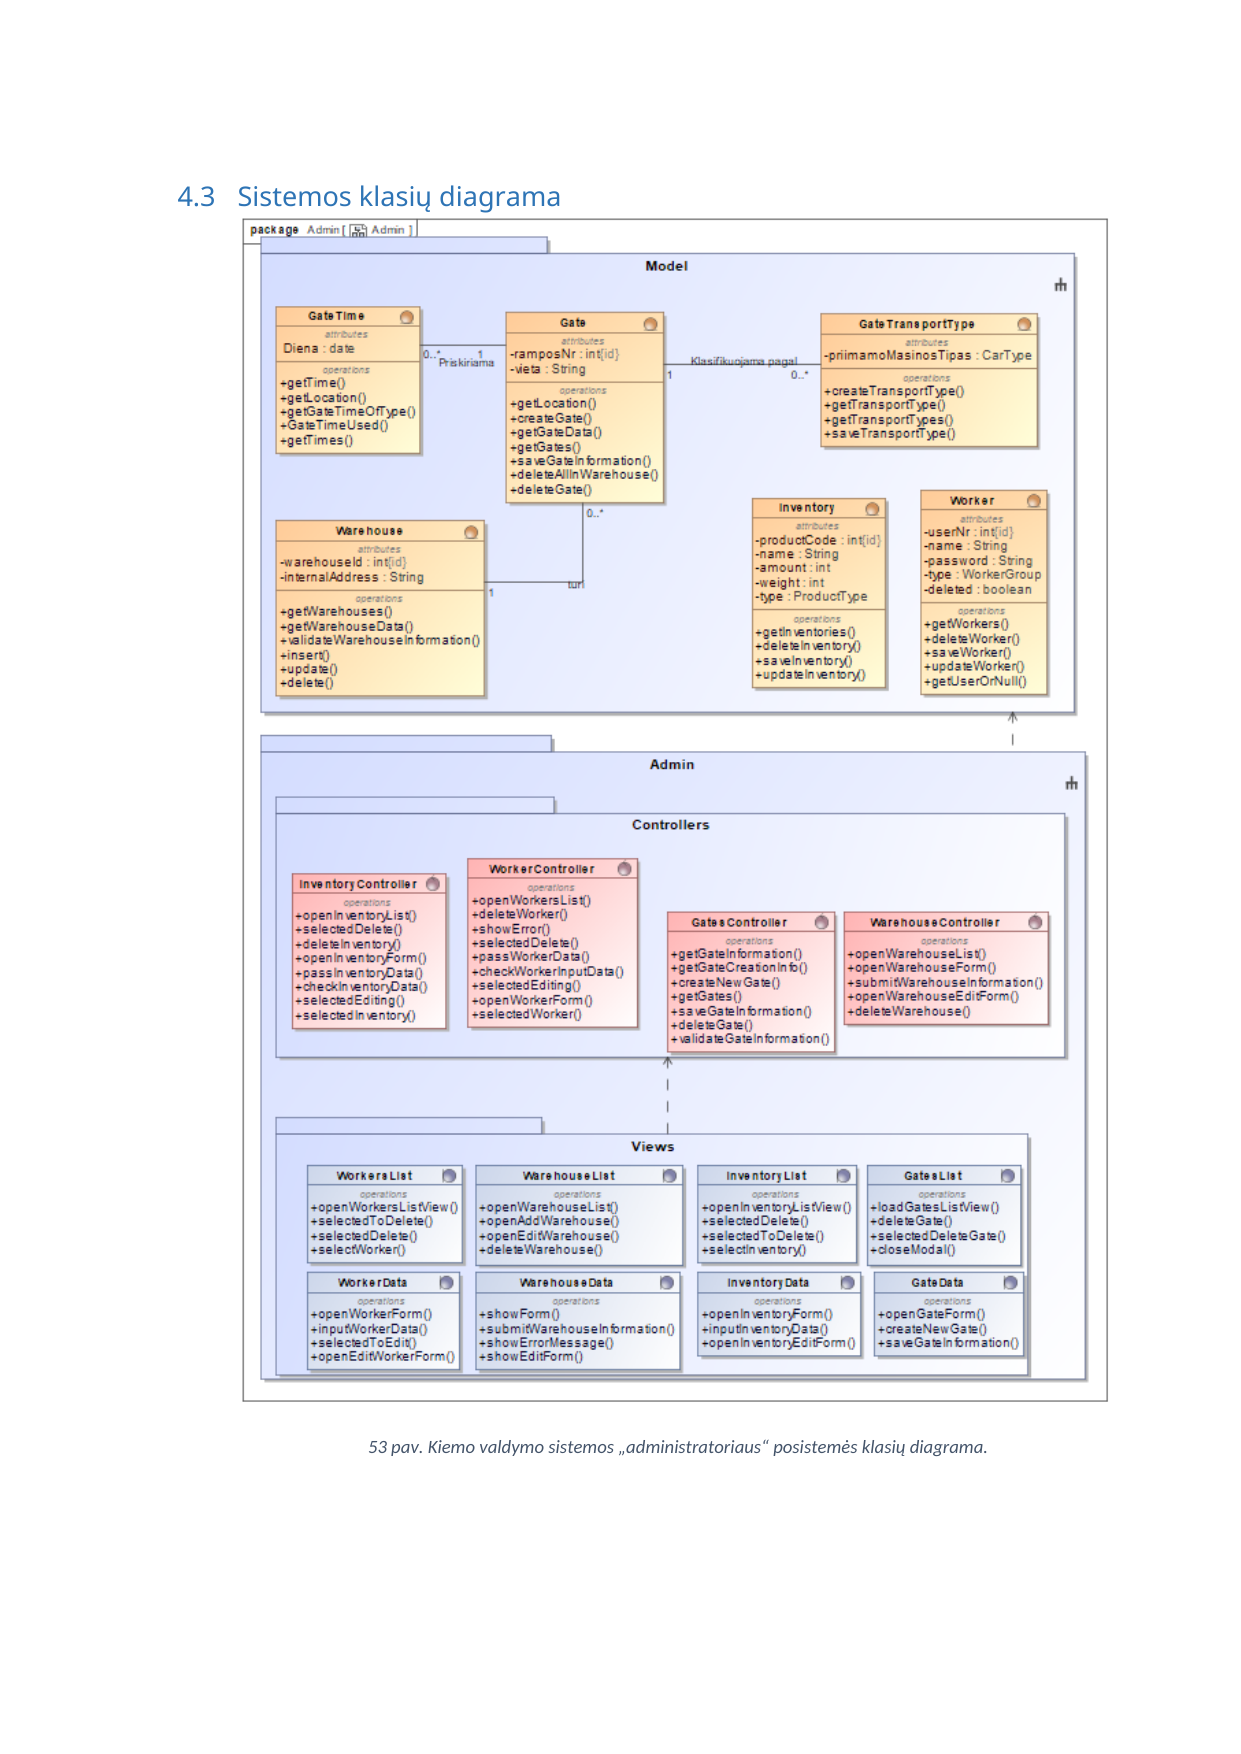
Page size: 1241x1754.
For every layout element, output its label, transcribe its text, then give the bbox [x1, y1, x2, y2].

picture [240, 217, 1119, 1417]
subtitle Sistemos klasių diagrama [177, 177, 1181, 214]
